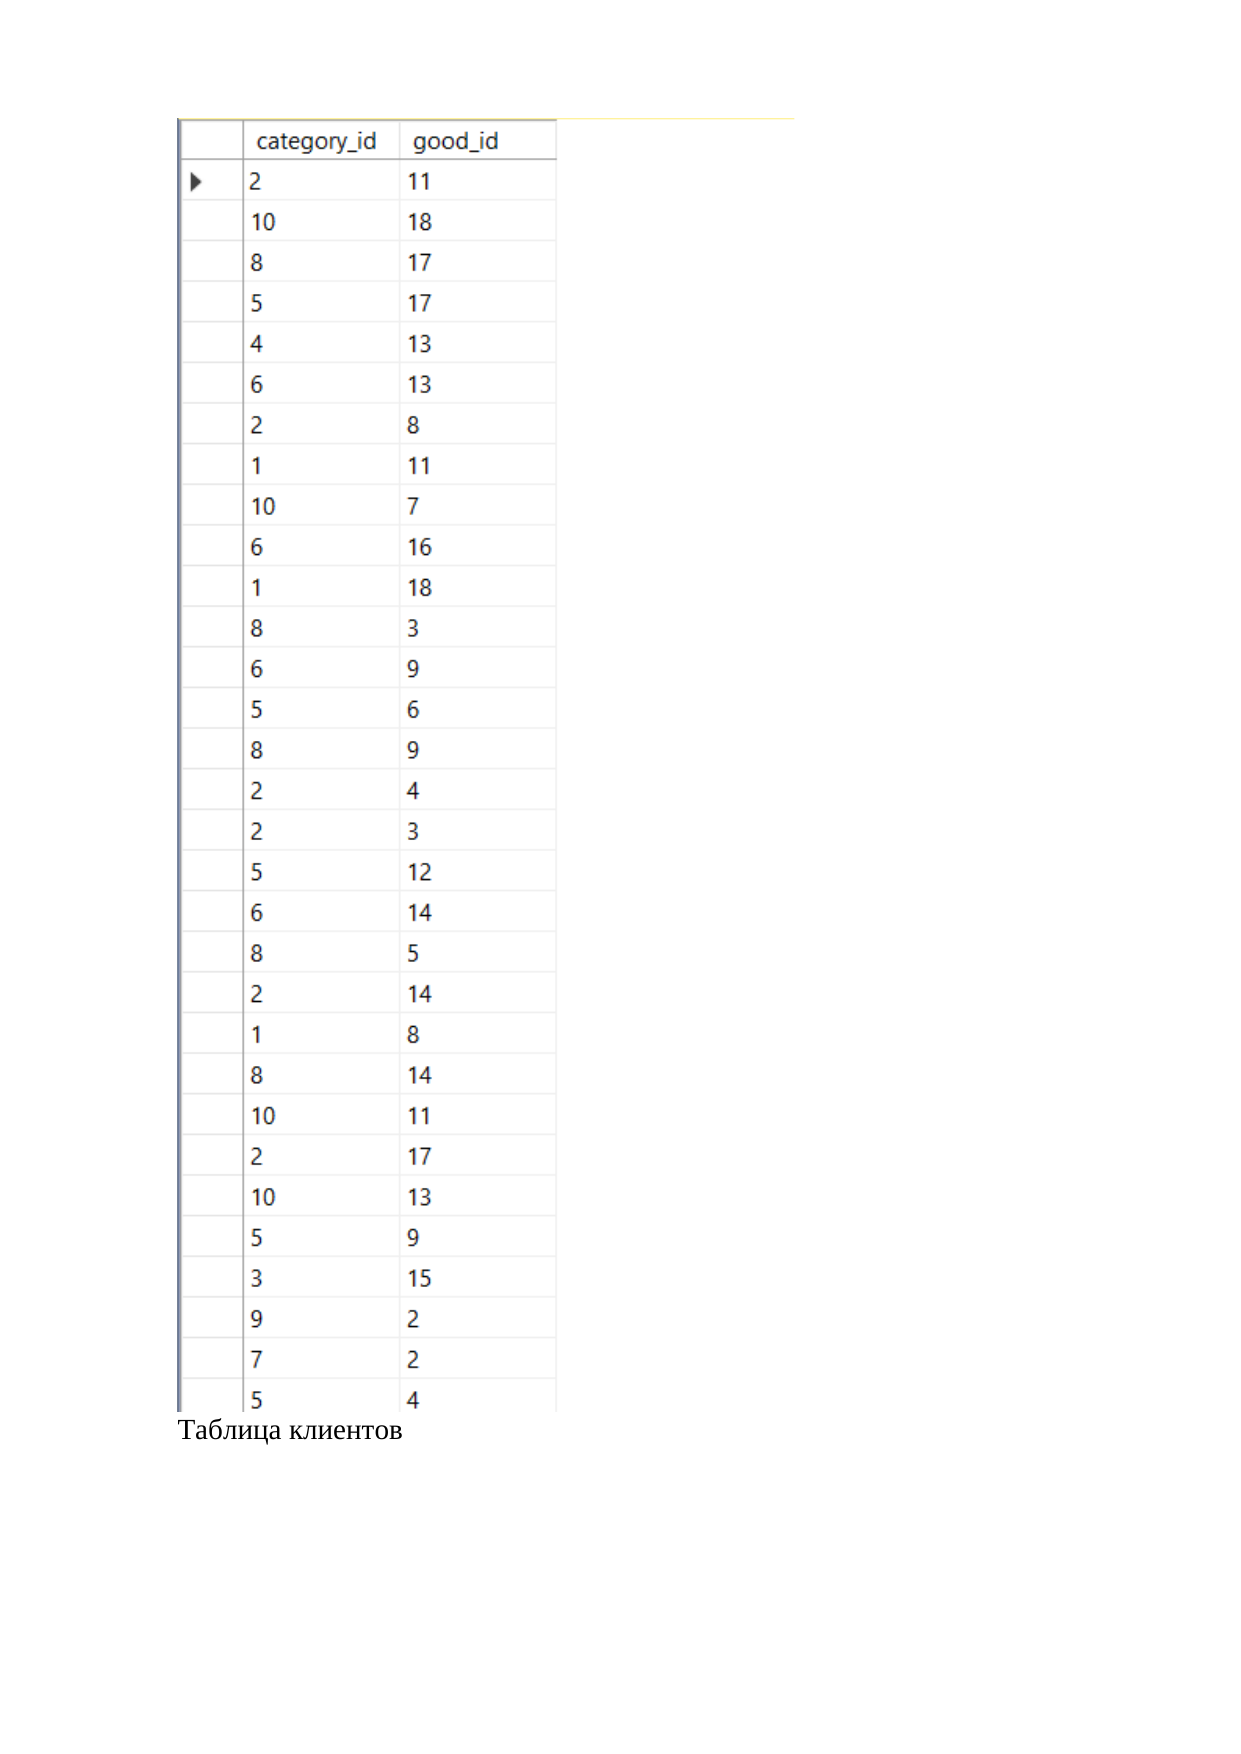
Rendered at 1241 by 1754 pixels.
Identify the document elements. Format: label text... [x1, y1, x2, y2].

text Таблица клиентов [177, 1412, 1152, 1446]
picture [177, 118, 795, 1412]
